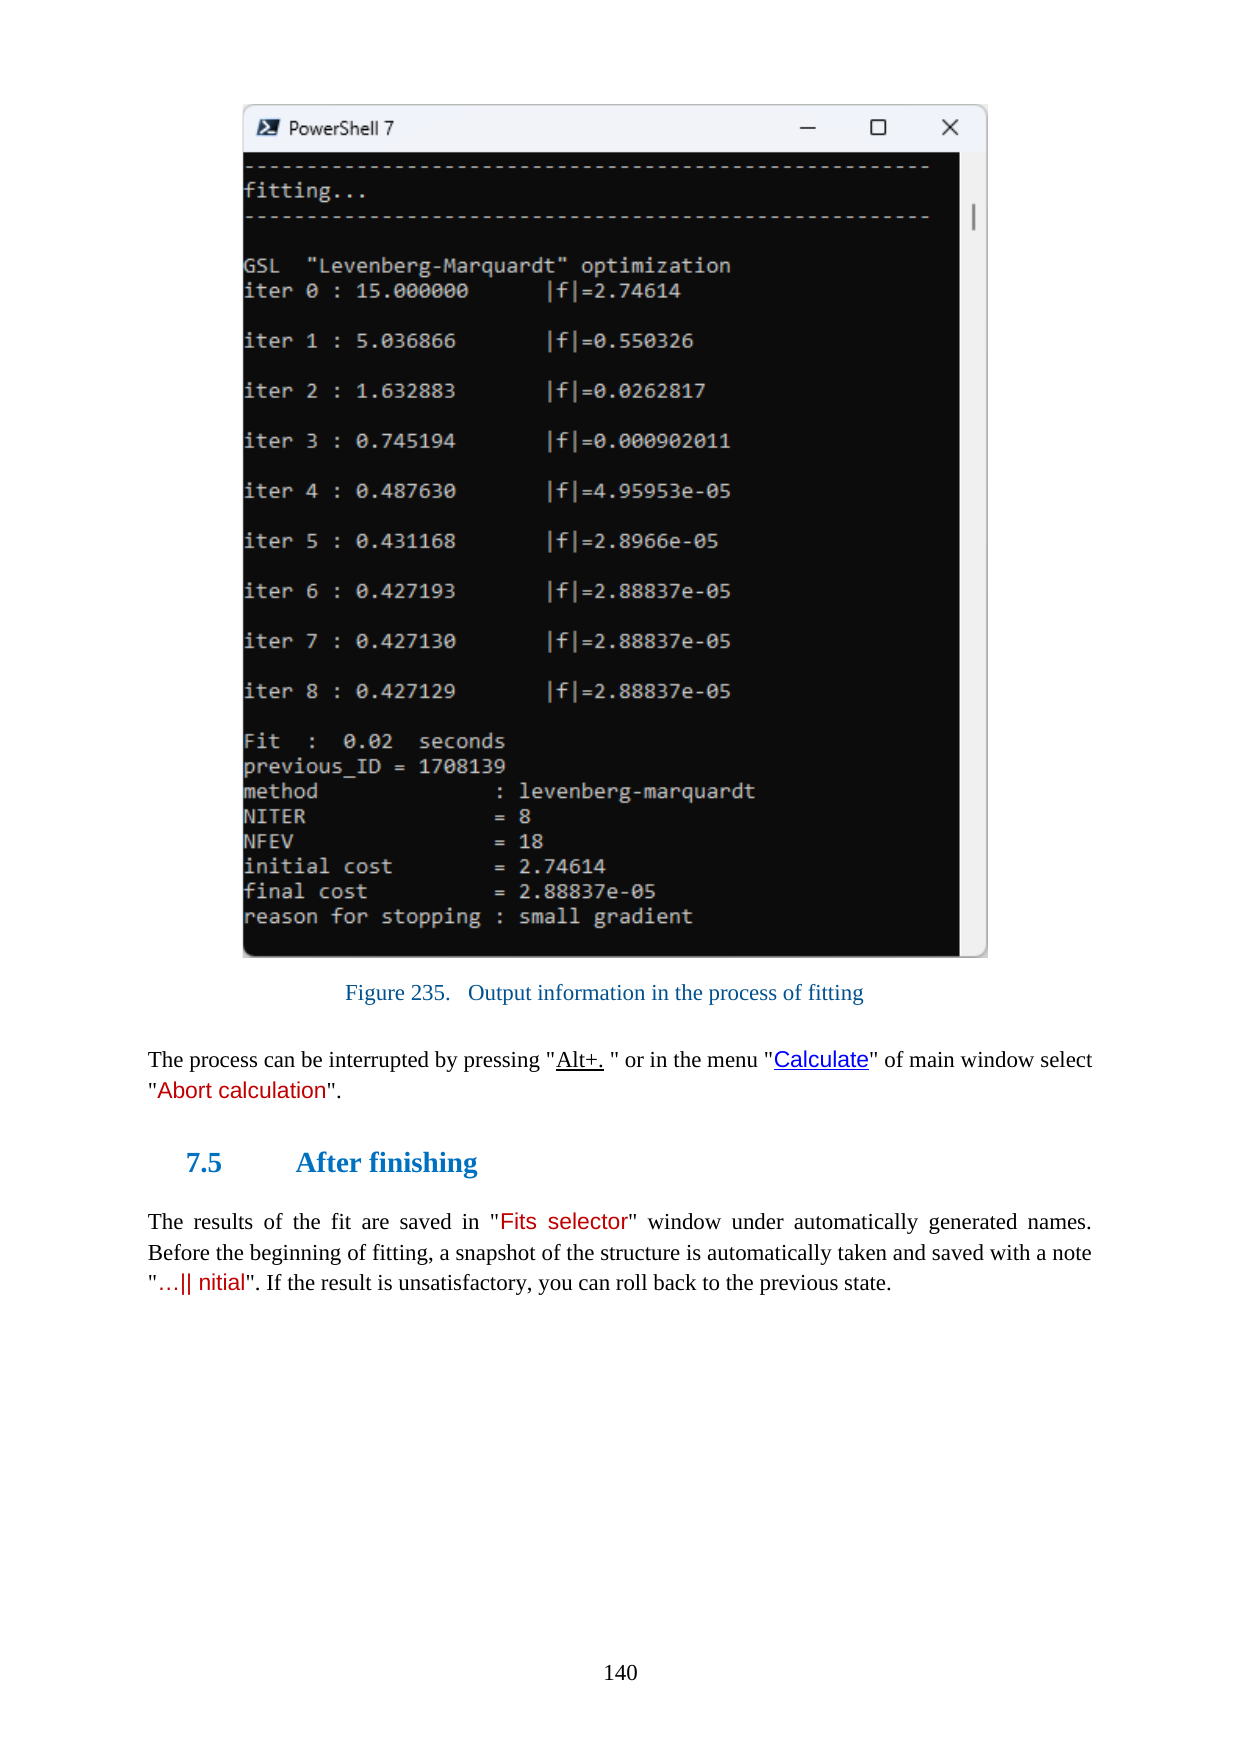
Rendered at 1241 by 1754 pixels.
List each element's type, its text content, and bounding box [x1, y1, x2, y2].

text The results of the fit are saved in "Fits selector" window under automatically generated names. Before the beginning of fitting, a snapshot of the structure is automatically taken and saved with a note "…|| nitial". If the result is unsatisfactory, you can roll back to the previous state. [148, 1208, 1093, 1295]
subtitle After finishing [155, 1145, 1093, 1178]
text The process can be interrupted by pressing "Alt+. " or in the menu "Calculate" of main window select "Abort calculation". [148, 1046, 1093, 1103]
picture [242, 104, 988, 958]
